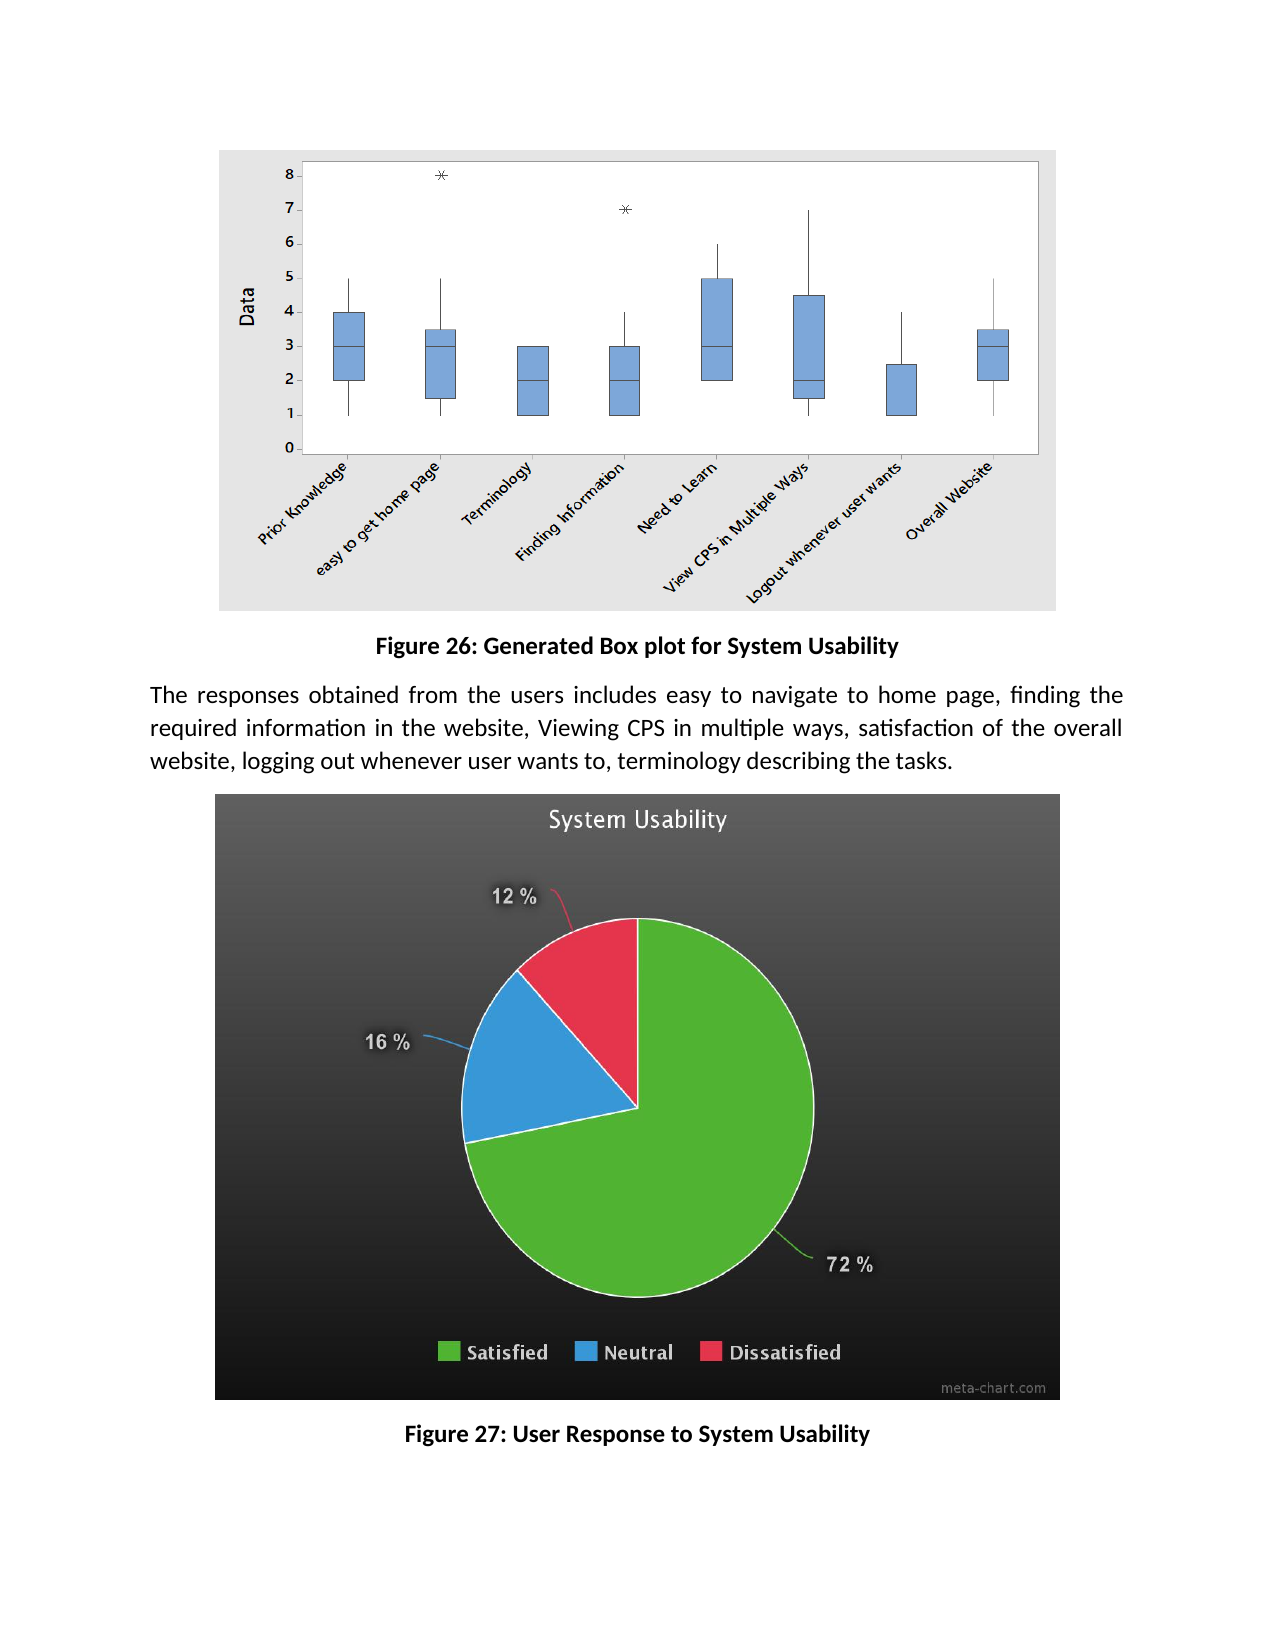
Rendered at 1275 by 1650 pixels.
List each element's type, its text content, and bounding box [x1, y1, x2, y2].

text Figure 26: Generated Box plot for System Usability [150, 630, 1125, 660]
text The responses obtained from the users includes easy to navigate to home page, finding the required information in the website, Viewing CPS in multiple ways, satisfaction of the overall website, logging out whenever user wants to, terminology describing the tasks. [150, 679, 1125, 776]
picture [219, 150, 1056, 611]
picture [215, 794, 1060, 1400]
text Figure 27: User Response to System Usability [150, 1418, 1125, 1449]
